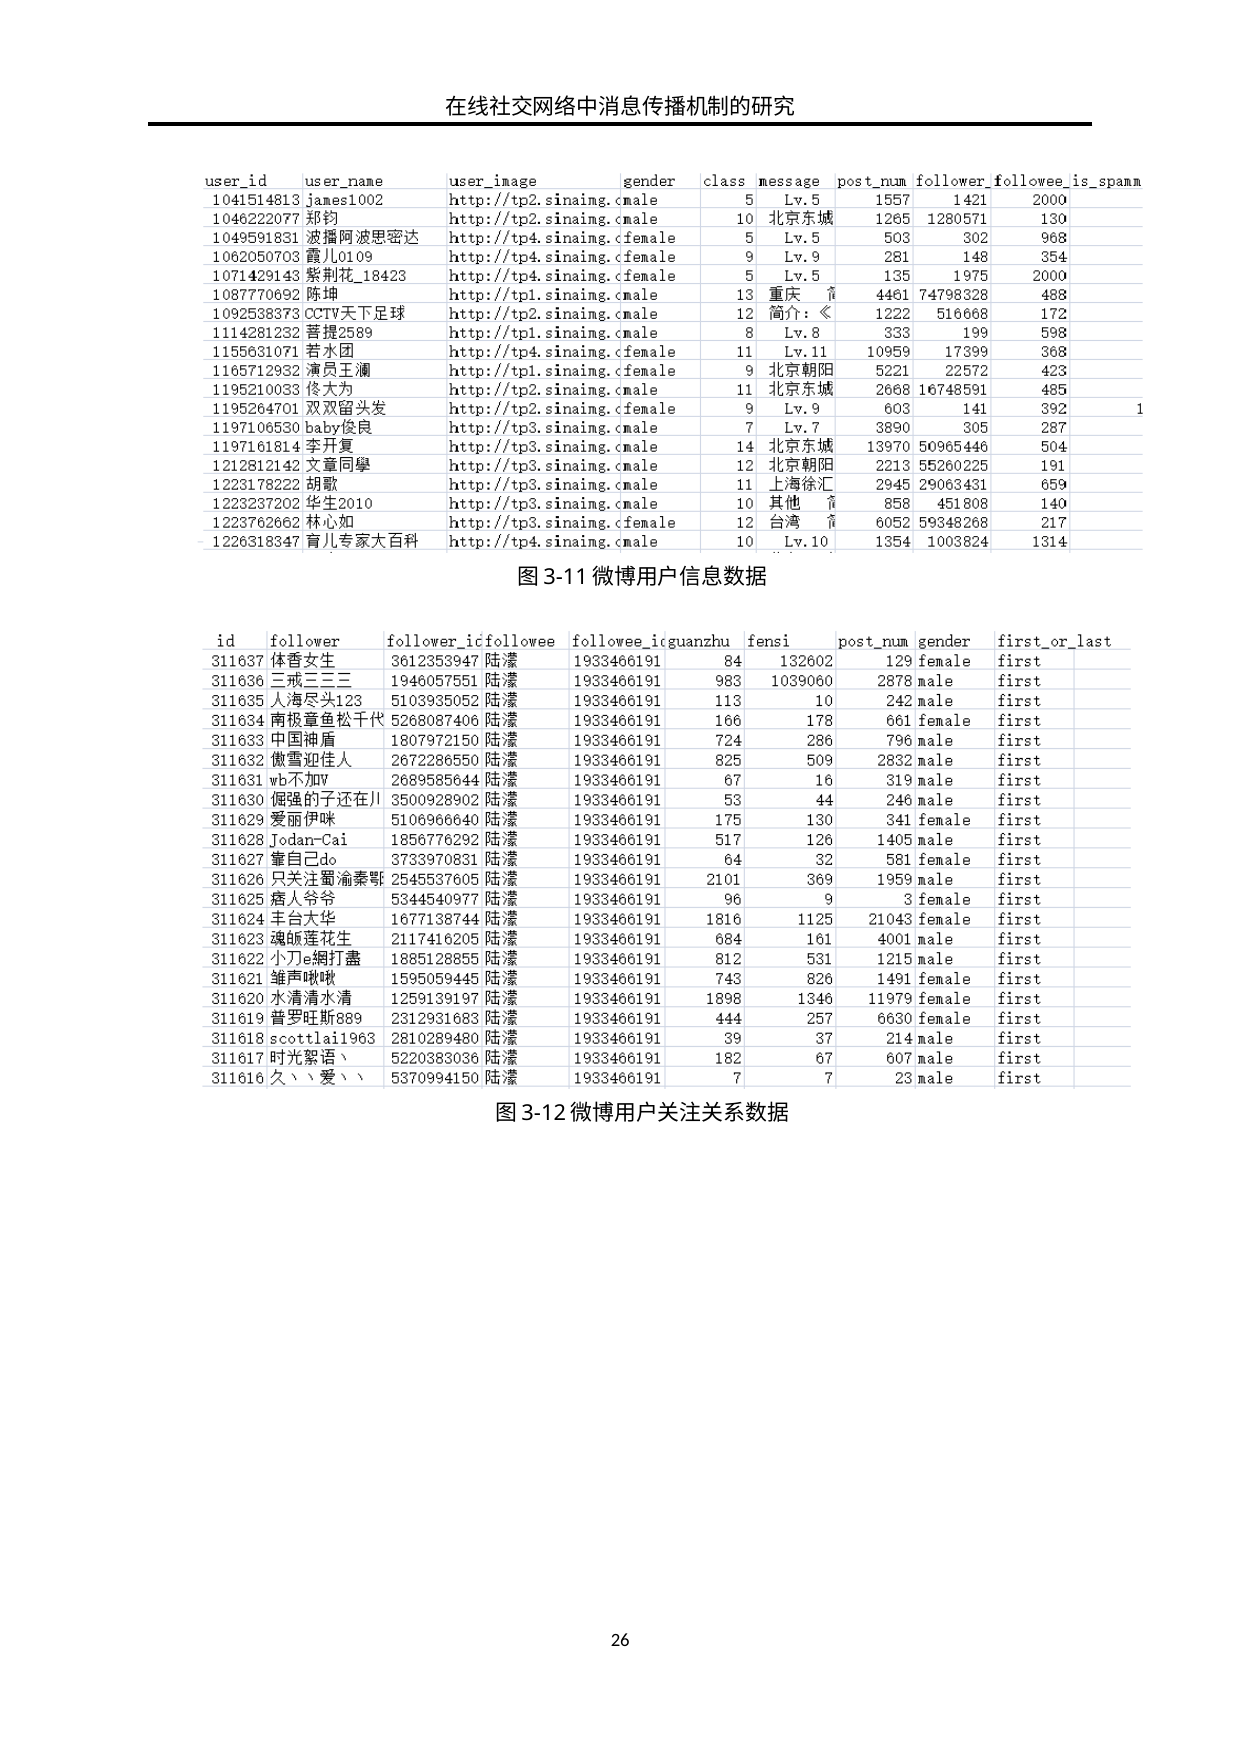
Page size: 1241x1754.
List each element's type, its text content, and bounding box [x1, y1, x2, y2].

text 图3-11微博用户信息数据 [148, 559, 1092, 591]
text 图3-12微博用户关注关系数据 [148, 1095, 1092, 1127]
picture [197, 147, 1143, 553]
picture [197, 598, 1143, 1089]
